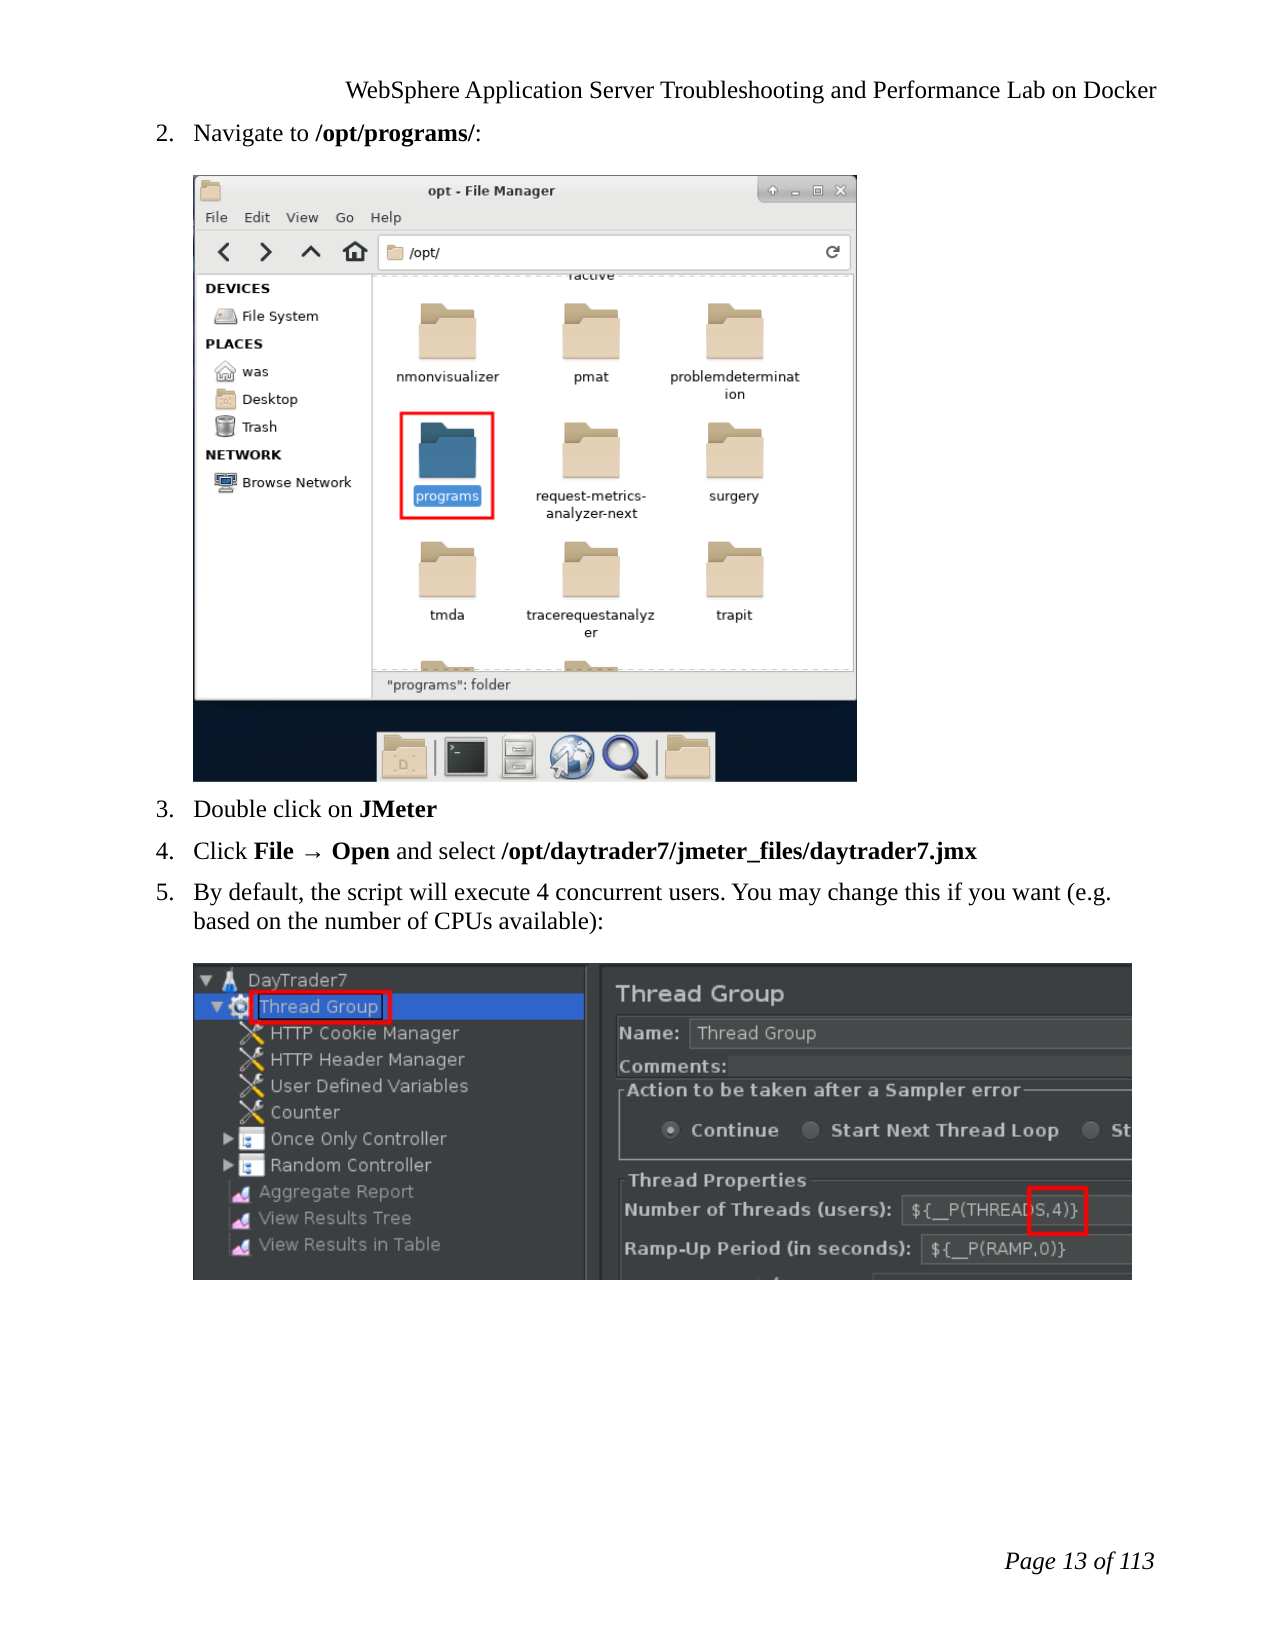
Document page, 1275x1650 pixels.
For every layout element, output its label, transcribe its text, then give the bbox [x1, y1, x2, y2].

list Double click on JMeter [156, 794, 1157, 823]
picture [193, 175, 857, 782]
list Click File → Open and select /opt/daytrader7/jmeter_files/daytrader7.jmx [156, 836, 1157, 864]
picture [193, 963, 1132, 1280]
